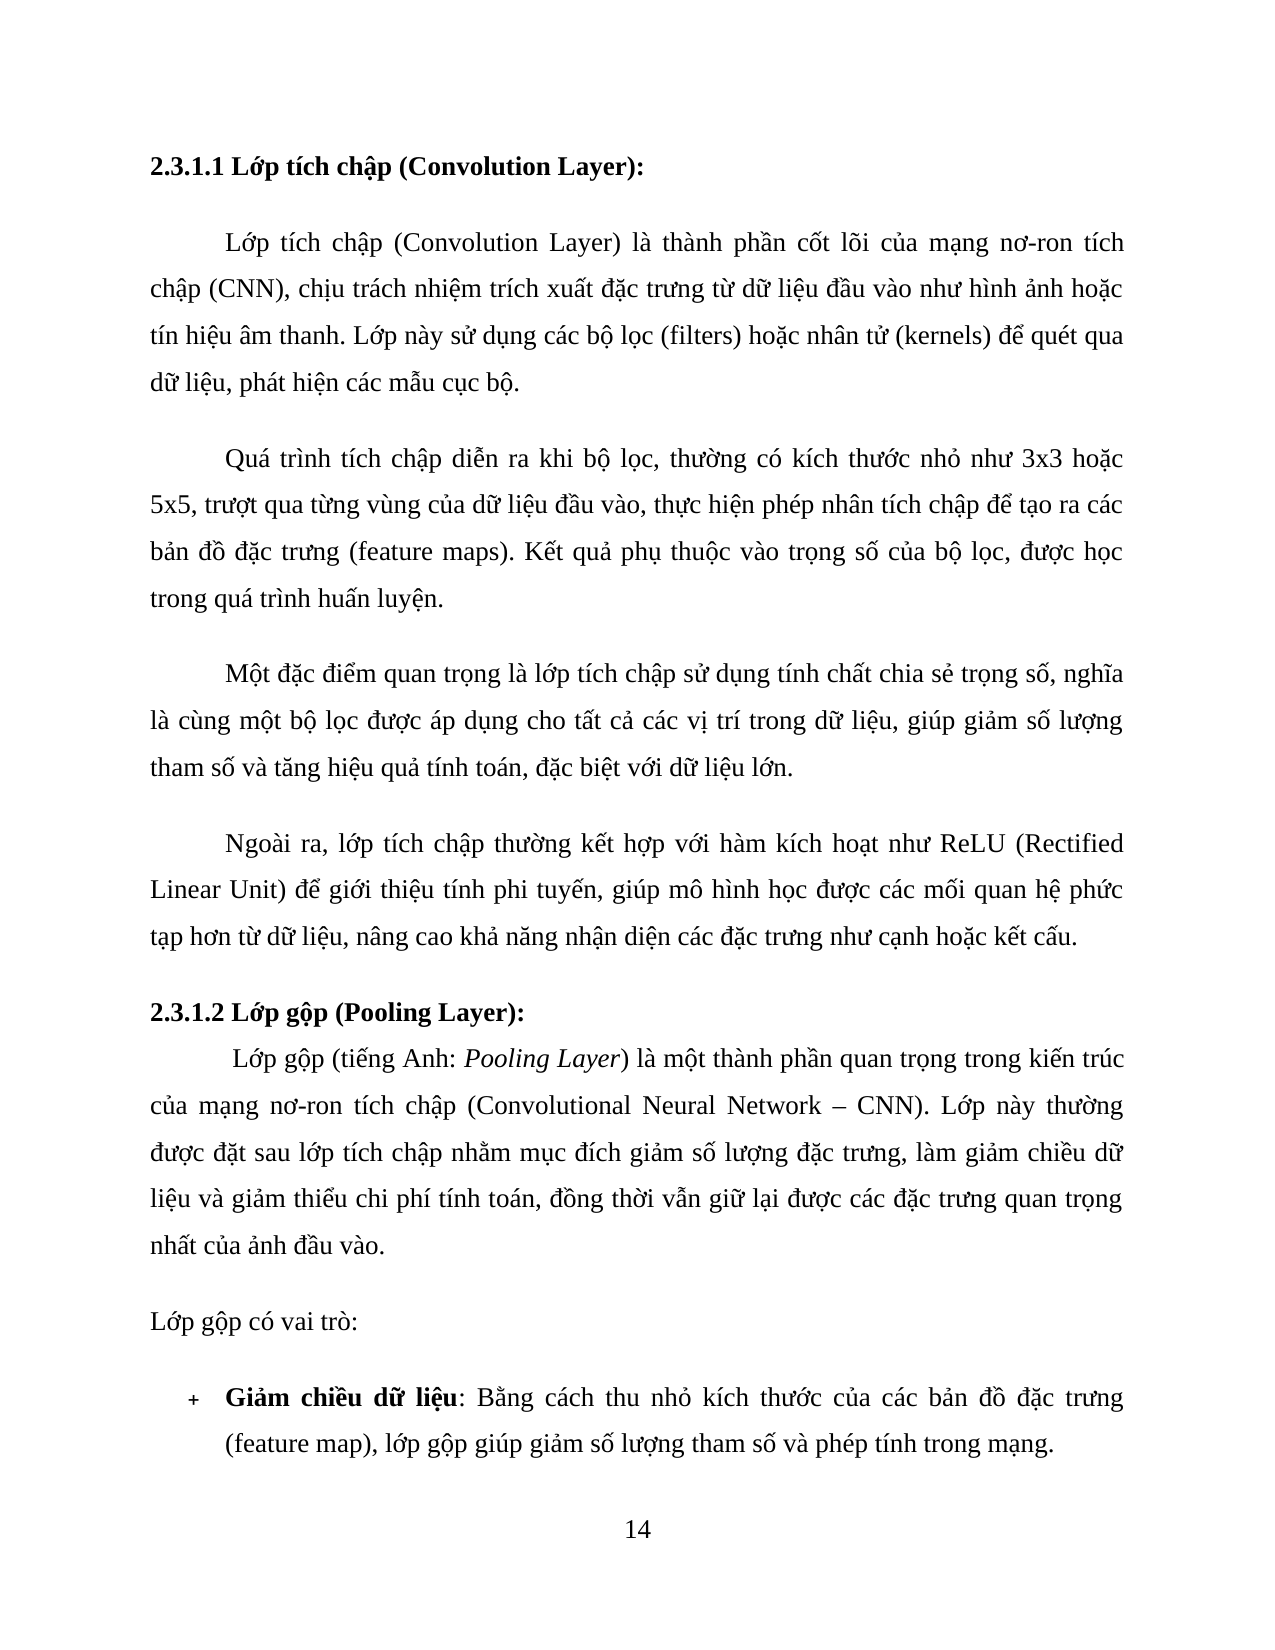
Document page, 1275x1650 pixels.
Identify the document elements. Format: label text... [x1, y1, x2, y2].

subtitle Lớp tích chập (Convolution Layer): [150, 319, 1125, 350]
text Một đặc điểm quan trọng của CNN là tính chất chia sẻ trọng số (weight sharing), giúp giảm số lượng tham số cần học, tăng hiệu quả tính toán và hạn chế nguy cơ overfitting khi xử lý dữ liệu lớn như hình ảnh hoặc âm thanh. [150, 150, 1125, 274]
text Một đặc điểm quan trọng là lớp tích chập sử dụng tính chất chia sẻ trọng số, nghĩa là cùng một bộ lọc được áp dụng cho tất cả các vị trí trong dữ liệu, giúp giảm số lượng tham số và tăng hiệu quả tính toán, đặc biệt với dữ liệu lớn. [150, 827, 1125, 951]
text Ngoài ra, lớp tích chập thường kết hợp với hàm kích hoạt như ReLU (Rectified Linear Unit) để giới thiệu tính phi tuyến, giúp mô hình học được các mối quan hệ phức tạp hơn từ dữ liệu, nâng cao khả năng nhận diện các đặc trưng như cạnh hoặc kết cấu. [150, 996, 1125, 1120]
text Lớp tích chập (Convolution Layer) là thành phần cốt lõi của mạng nơ-ron tích chập (CNN), chịu trách nhiệm trích xuất đặc trưng từ dữ liệu đầu vào như hình ảnh hoặc tín hiệu âm thanh. Lớp này sử dụng các bộ lọc (filters) hoặc nhân tử (kernels) để quét qua dữ liệu, phát hiện các mẫu cục bộ. [150, 395, 1125, 566]
subtitle Lớp gộp (Pooling Layer): [150, 1165, 1125, 1196]
text Lớp gộp (tiếng Anh: Pooling Layer) là một thành phần quan trọng trong kiến trúc của mạng nơ-ron tích chập (Convolutional Neural Network – CNN). Lớp này thường được đặt sau lớp tích chập nhằm mục đích giảm số lượng đặc trưng, làm giảm chiều dữ liệu và giảm thiểu chi phí tính toán, đồng thời vẫn giữ lại được các đặc trưng quan trọng nhất của ảnh đầu vào. [150, 1212, 1125, 1429]
text Quá trình tích chập diễn ra khi bộ lọc, thường có kích thước nhỏ như 3x3 hoặc 5x5, trượt qua từng vùng của dữ liệu đầu vào, thực hiện phép nhân tích chập để tạo ra các bản đồ đặc trưng (feature maps). Kết quả phụ thuộc vào trọng số của bộ lọc, được học trong quá trình huấn luyện. [150, 611, 1125, 782]
